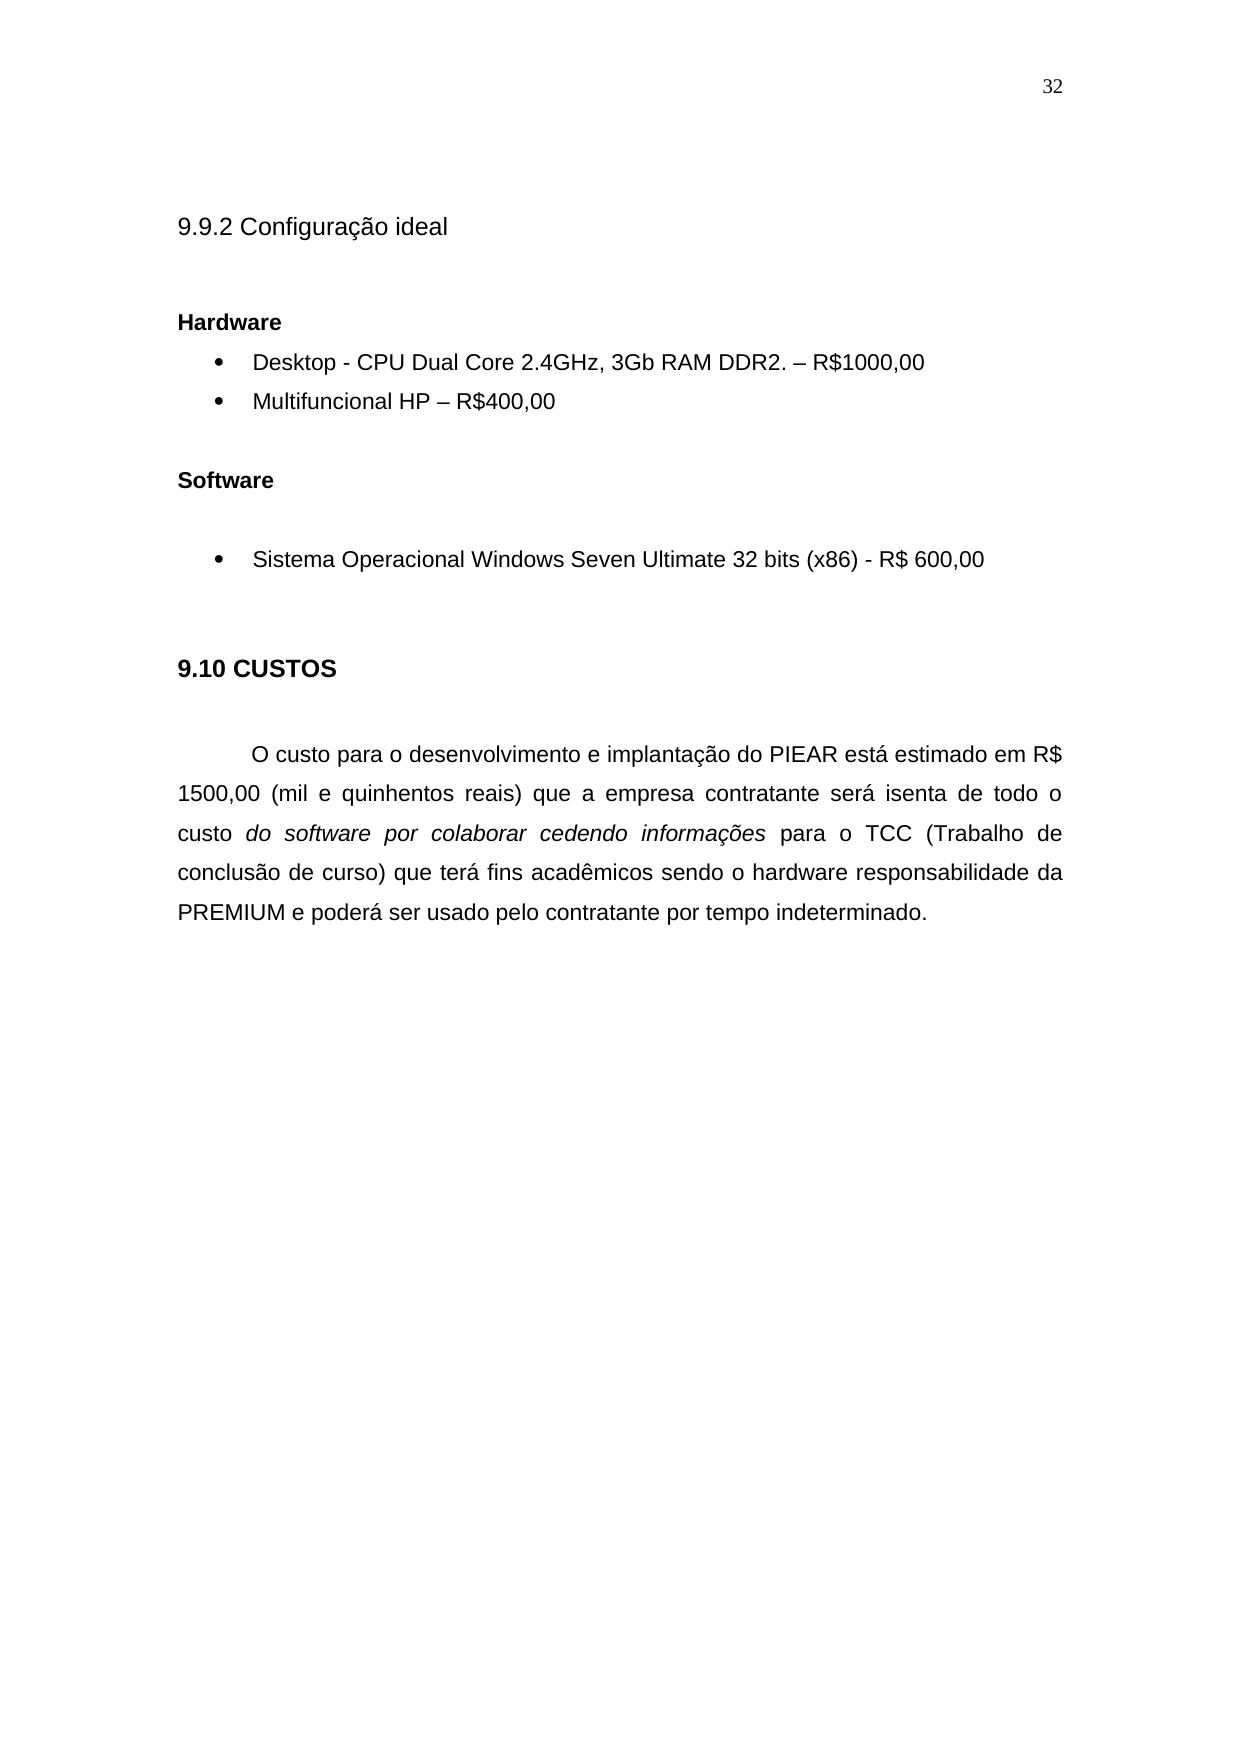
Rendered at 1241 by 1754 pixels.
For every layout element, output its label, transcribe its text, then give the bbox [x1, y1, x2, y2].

list Multifuncional HP – R$400,00 [215, 388, 1063, 414]
text O custo para o desenvolvimento e implantação do PIEAR está estimado em R$ 1500,00 (mil e quinhentos reais) que a empresa contratante será isenta de todo o custo do software por colaborar cedendo informações para o TCC (Trabalho de conclusão de curso) que terá fins acadêmicos sendo o hardware responsabilidade da PREMIUM e poderá ser usado pelo contratante por tempo indeterminado. [177, 741, 1063, 925]
text 9.10 Custos [177, 654, 1063, 683]
text Hardware [177, 309, 1063, 335]
list Desktop - CPU Dual Core 2.4GHz, 3Gb RAM DDR2. – R$1000,00 [215, 348, 1063, 375]
text 9.9.2 Configuração ideal [177, 212, 1063, 241]
list Sistema Operacional Windows Seven Ultimate 32 bits (x86) - R$ 600,00 [215, 546, 1063, 572]
text Software [177, 467, 1063, 493]
